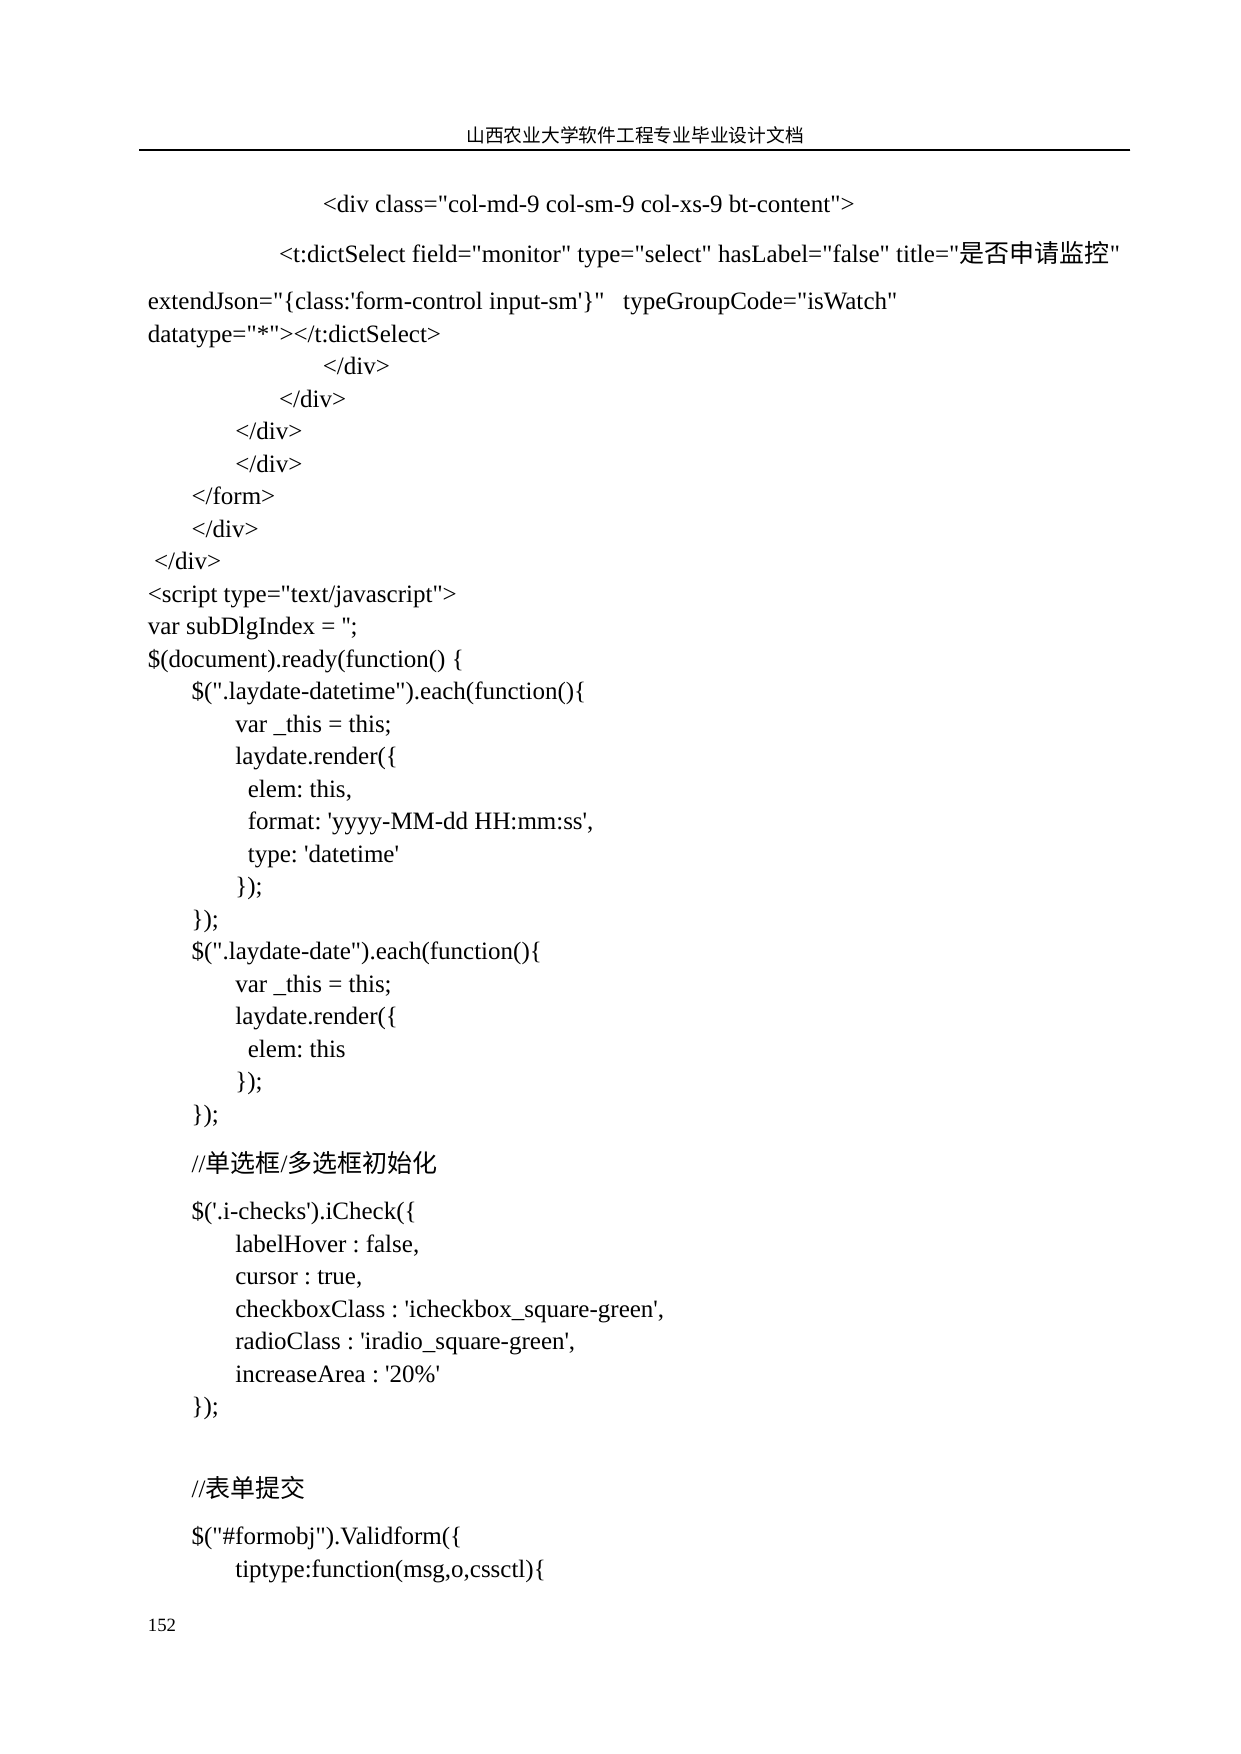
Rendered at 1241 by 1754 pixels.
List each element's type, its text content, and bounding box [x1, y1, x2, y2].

text }); [148, 1064, 1122, 1097]
text radioClass : 'iradio_square-green', [148, 1324, 1122, 1357]
text </div> [148, 512, 1122, 544]
text <t:dictSelect field="monitor" type="select" hasLabel="false" title="是否申请监控" extendJson="{class:'form-control input-sm'}" typeGroupCode="isWatch" datatype="*"></t:dictSelect> [148, 219, 1122, 349]
text </div> [148, 382, 1122, 414]
text checkboxClass : 'icheckbox_square-green', [148, 1292, 1122, 1324]
text }); [148, 1097, 1122, 1129]
text //表单提交 [148, 1454, 1122, 1519]
text </div> [148, 447, 1122, 479]
text labelHover : false, [148, 1227, 1122, 1259]
text tiptype:function(msg,o,cssctl){ [148, 1552, 1122, 1584]
text //单选框/多选框初始化 [148, 1129, 1122, 1194]
text format: 'yyyy-MM-dd HH:mm:ss', [148, 804, 1122, 837]
text $(".laydate-date").each(function(){ [148, 934, 1122, 967]
text </div> [148, 349, 1122, 382]
text <script type="text/javascript"> [148, 577, 1122, 609]
text </div> [148, 414, 1122, 447]
text laydate.render({ [148, 999, 1122, 1032]
text </form> [148, 479, 1122, 512]
text type: 'datetime' [148, 837, 1122, 869]
text </div> [148, 544, 1122, 577]
text <div class="col-md-9 col-sm-9 col-xs-9 bt-content"> [148, 187, 1122, 219]
text }); [148, 902, 1122, 934]
text elem: this, [148, 772, 1122, 804]
text }); [148, 869, 1122, 902]
text increaseArea : '20%' [148, 1357, 1122, 1389]
text $(document).ready(function() { [148, 642, 1122, 674]
text $('.i-checks').iCheck({ [148, 1194, 1122, 1227]
text var subDlgIndex = ''; [148, 609, 1122, 642]
text $("#formobj").Validform({ [148, 1519, 1122, 1552]
text laydate.render({ [148, 739, 1122, 772]
text var _this = this; [148, 707, 1122, 739]
text cursor : true, [148, 1259, 1122, 1292]
text }); [148, 1389, 1122, 1422]
text var _this = this; [148, 967, 1122, 999]
text elem: this [148, 1032, 1122, 1064]
text $(".laydate-datetime").each(function(){ [148, 674, 1122, 707]
